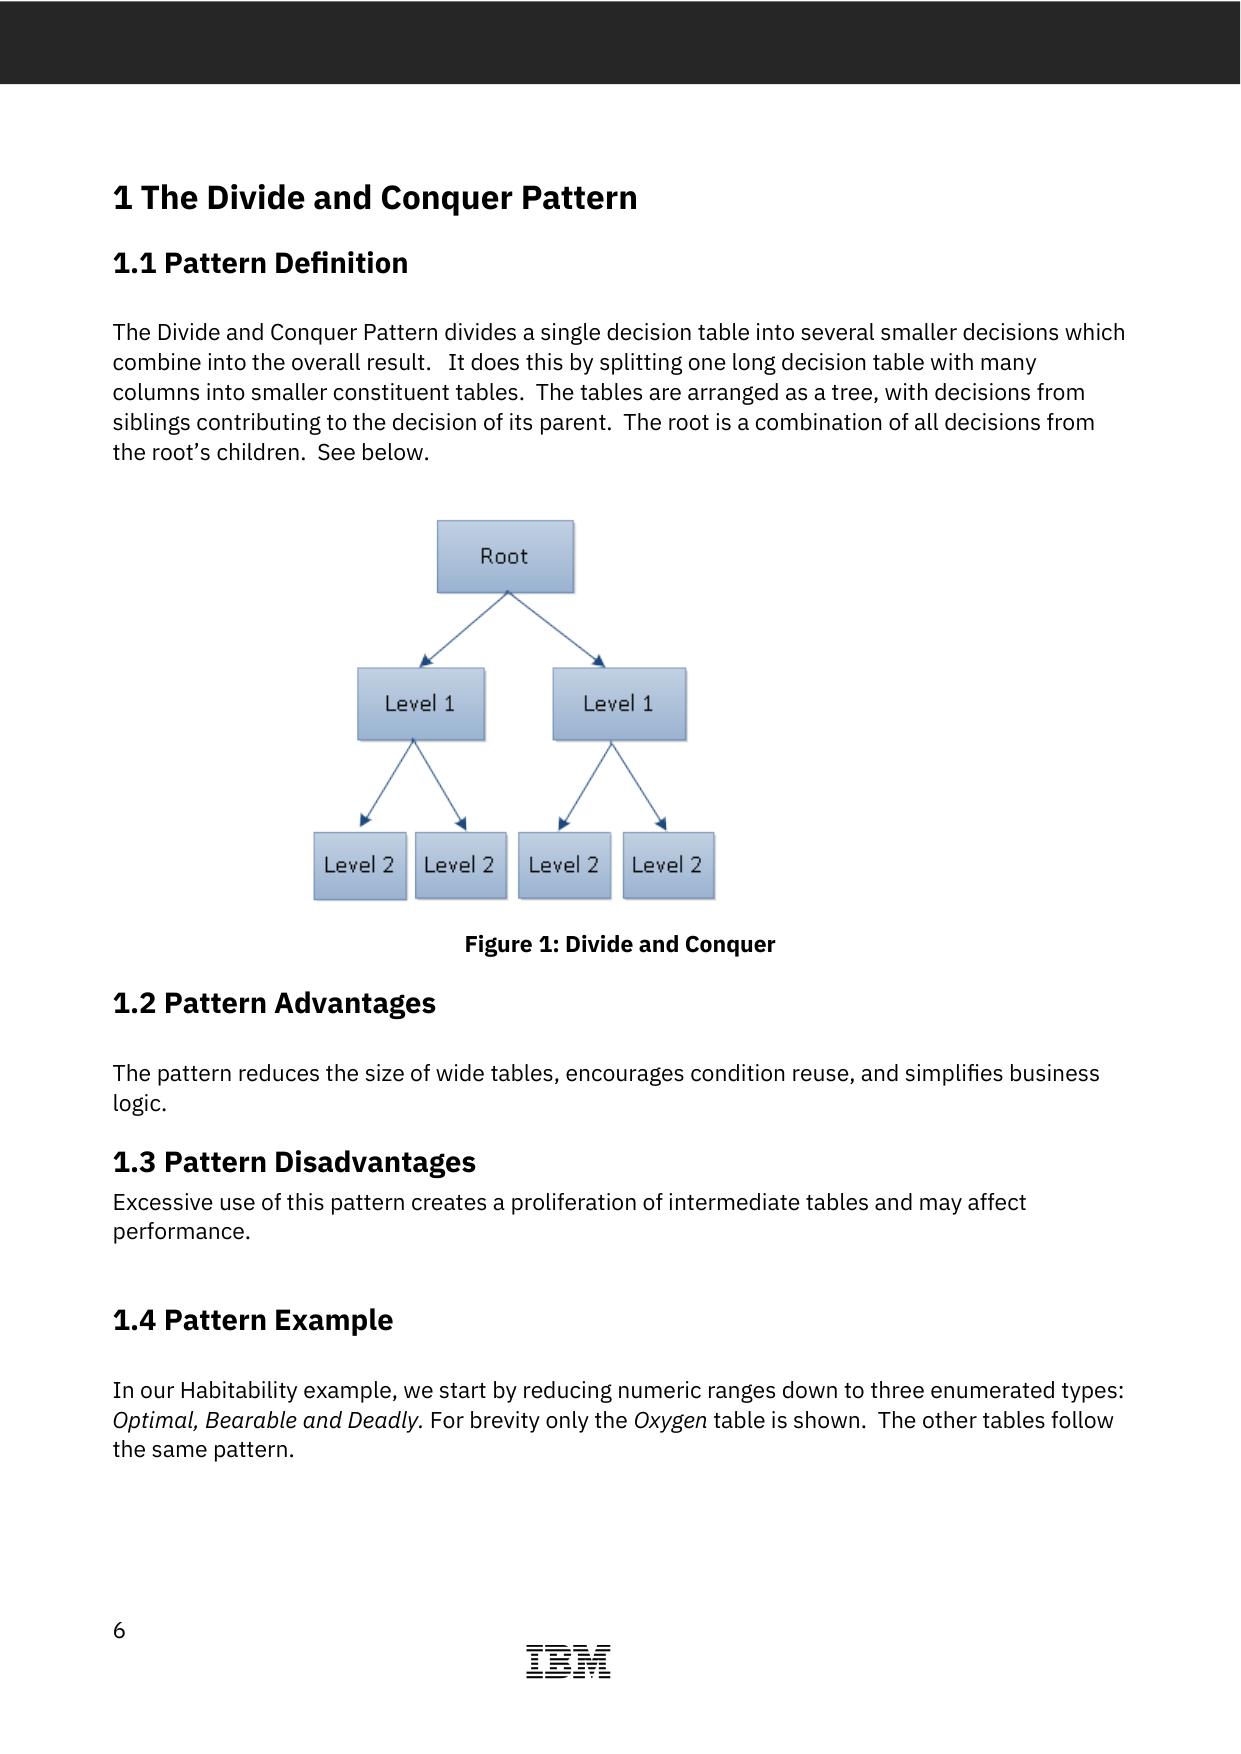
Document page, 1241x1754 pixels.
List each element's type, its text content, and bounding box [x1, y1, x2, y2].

subtitle Pattern Disadvantages [112, 1142, 1128, 1180]
text Excessive use of this pattern creates a proliferation of intermediate tables and may affect performance. [112, 1186, 1128, 1246]
picture [526, 1645, 611, 1679]
text The pattern reduces the size of wide tables, encourages condition reuse, and simplifies business logic. [112, 1058, 1128, 1117]
text Figure 1: Divide and Conquer [112, 929, 1128, 959]
text The Divide and Conquer Pattern divides a single decision table into several smaller decisions which combine into the overall result. It does this by splitting one long decision table with many columns into smaller constituent tables. The tables are arranged as a tree, with decisions from siblings contributing to the decision of its parent. The root is a combination of all decisions from the root’s children. See below. [112, 317, 1128, 466]
subtitle Pattern Definition [112, 243, 1128, 281]
subtitle The Divide and Conquer Pattern [112, 175, 1128, 218]
text In our Habitability example, we start by reducing numeric ranges down to three enumerated types: Optimal, Bearable and Deadly. For brevity only the Oxygen table is shown. The other tables follow the same pattern. [112, 1375, 1128, 1464]
subtitle Pattern Advantages [112, 984, 1128, 1022]
subtitle Pattern Example [112, 1301, 1128, 1339]
